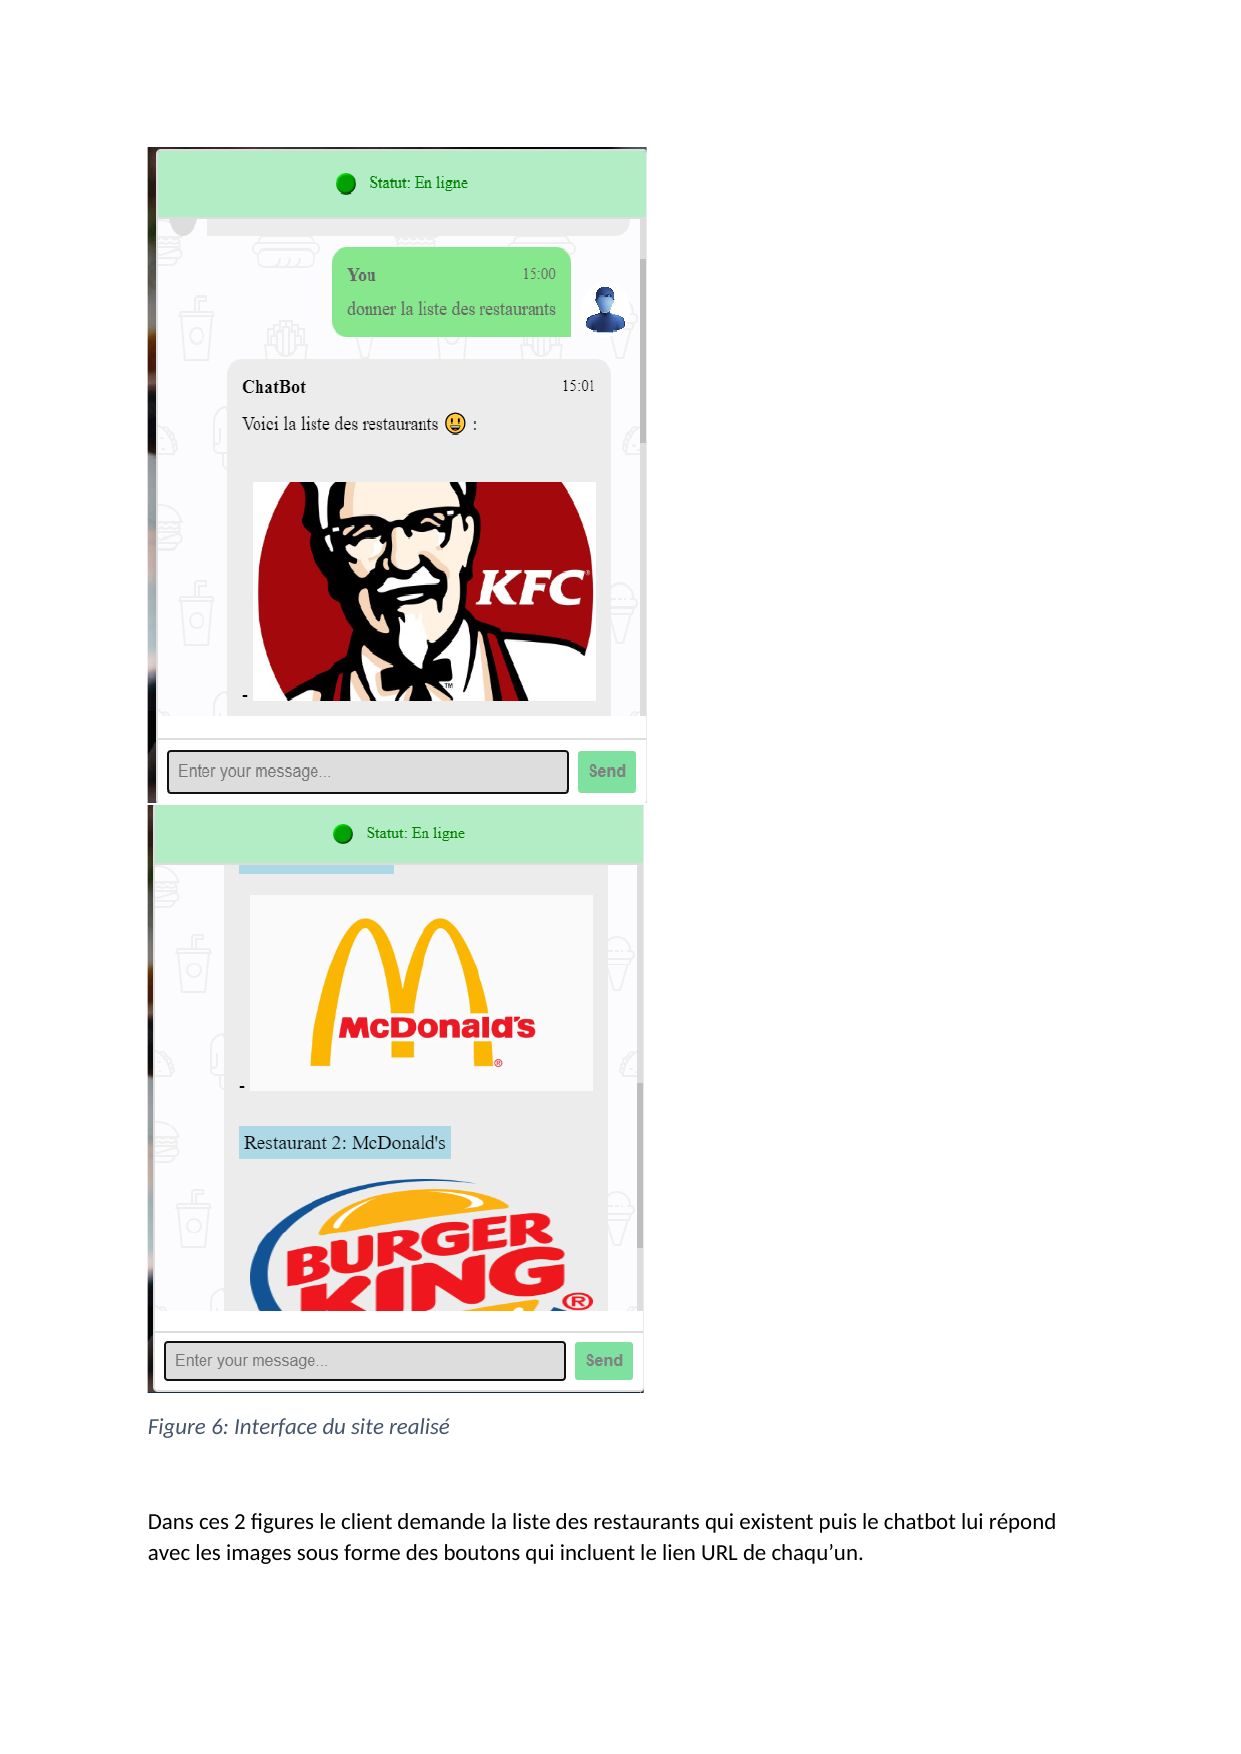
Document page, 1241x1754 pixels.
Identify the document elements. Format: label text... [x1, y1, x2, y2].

text Figure 6: Interface du site realisé [148, 1412, 1093, 1440]
text Dans ces 2 figures le client demande la liste des restaurants qui existent puis le chatbot lui répond avec les images sous forme des boutons qui incluent le lien URL de chaqu’un. [148, 1507, 1093, 1566]
picture [147, 147, 647, 803]
picture [147, 805, 644, 1393]
